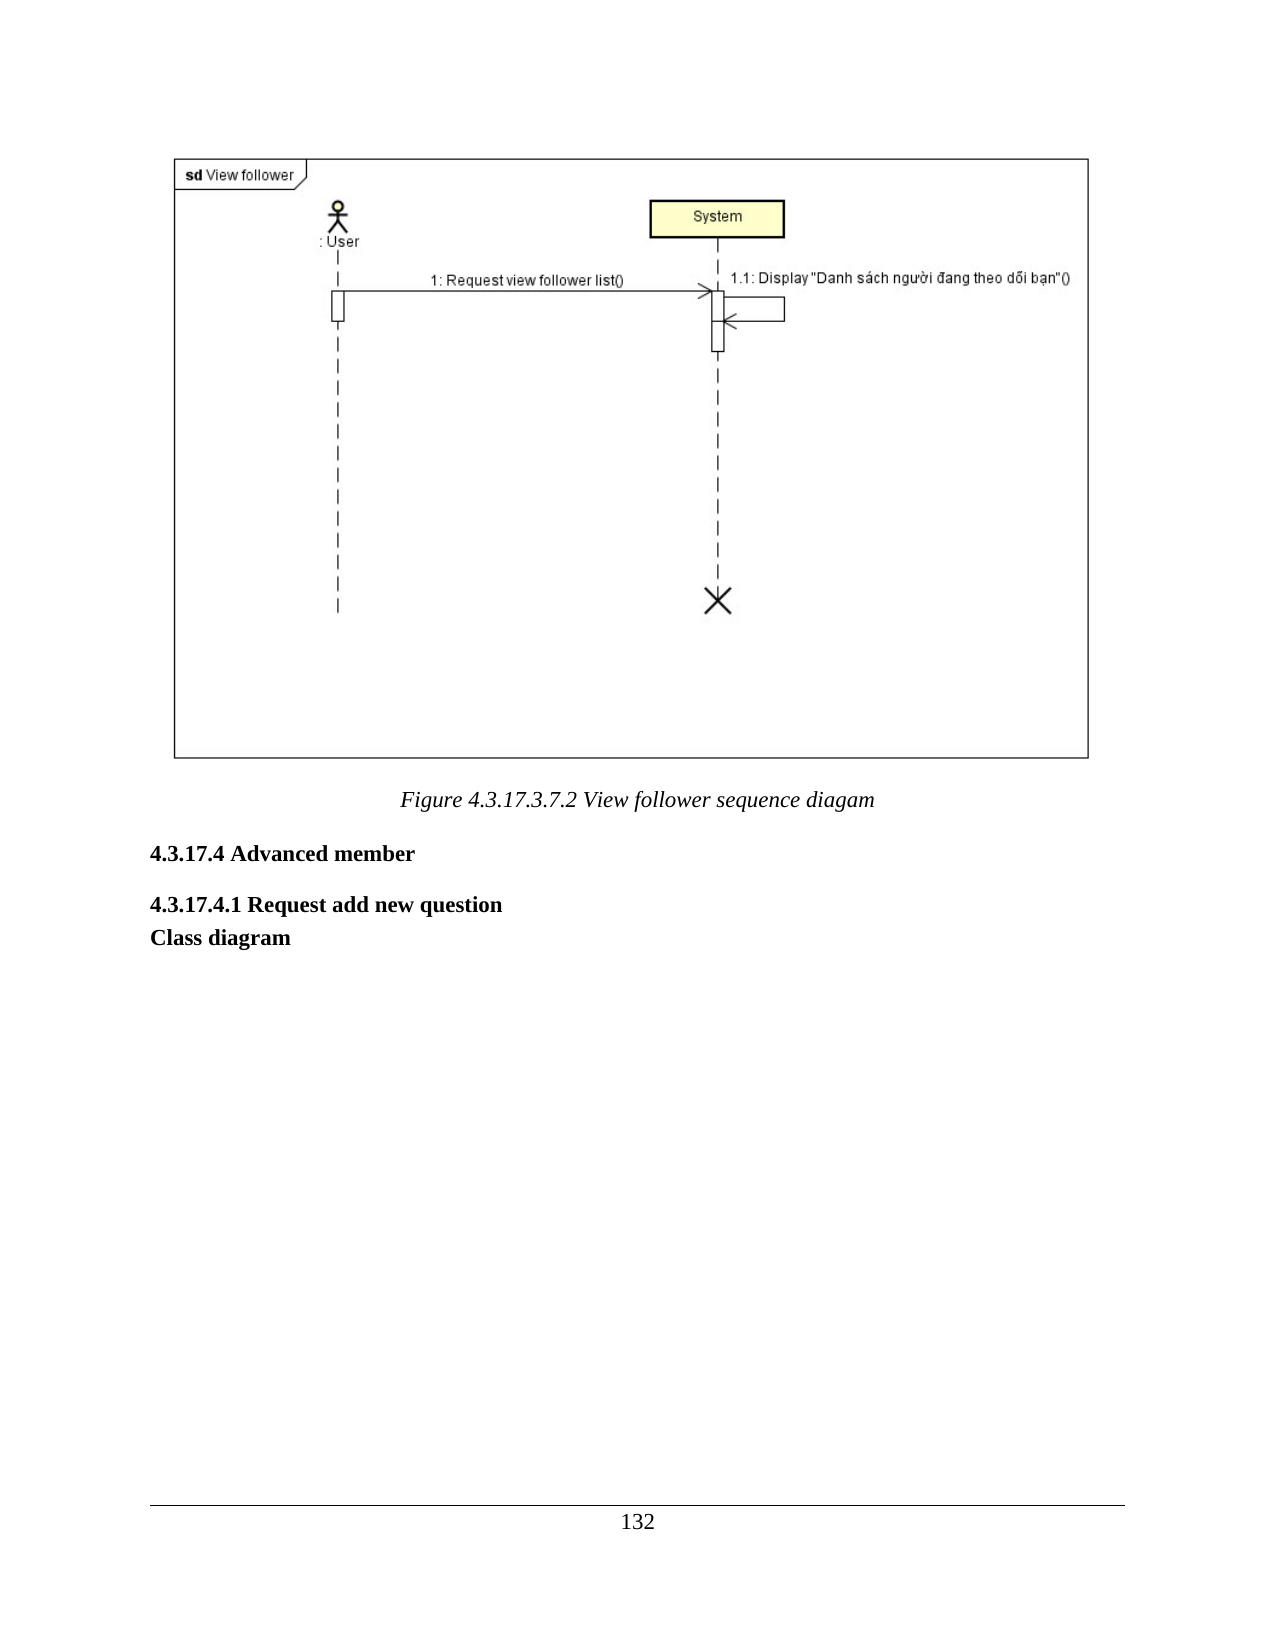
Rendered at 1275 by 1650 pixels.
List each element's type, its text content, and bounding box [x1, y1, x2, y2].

picture [168, 150, 1107, 772]
subtitle 4.3.17.4 Advanced member [150, 840, 1125, 867]
text Class diagram [150, 924, 1125, 951]
subtitle 4.3.17.4.1 Request add new question [150, 892, 1125, 918]
text Figure 4.3.17.3.7.2 View follower sequence diagam [150, 786, 1125, 813]
